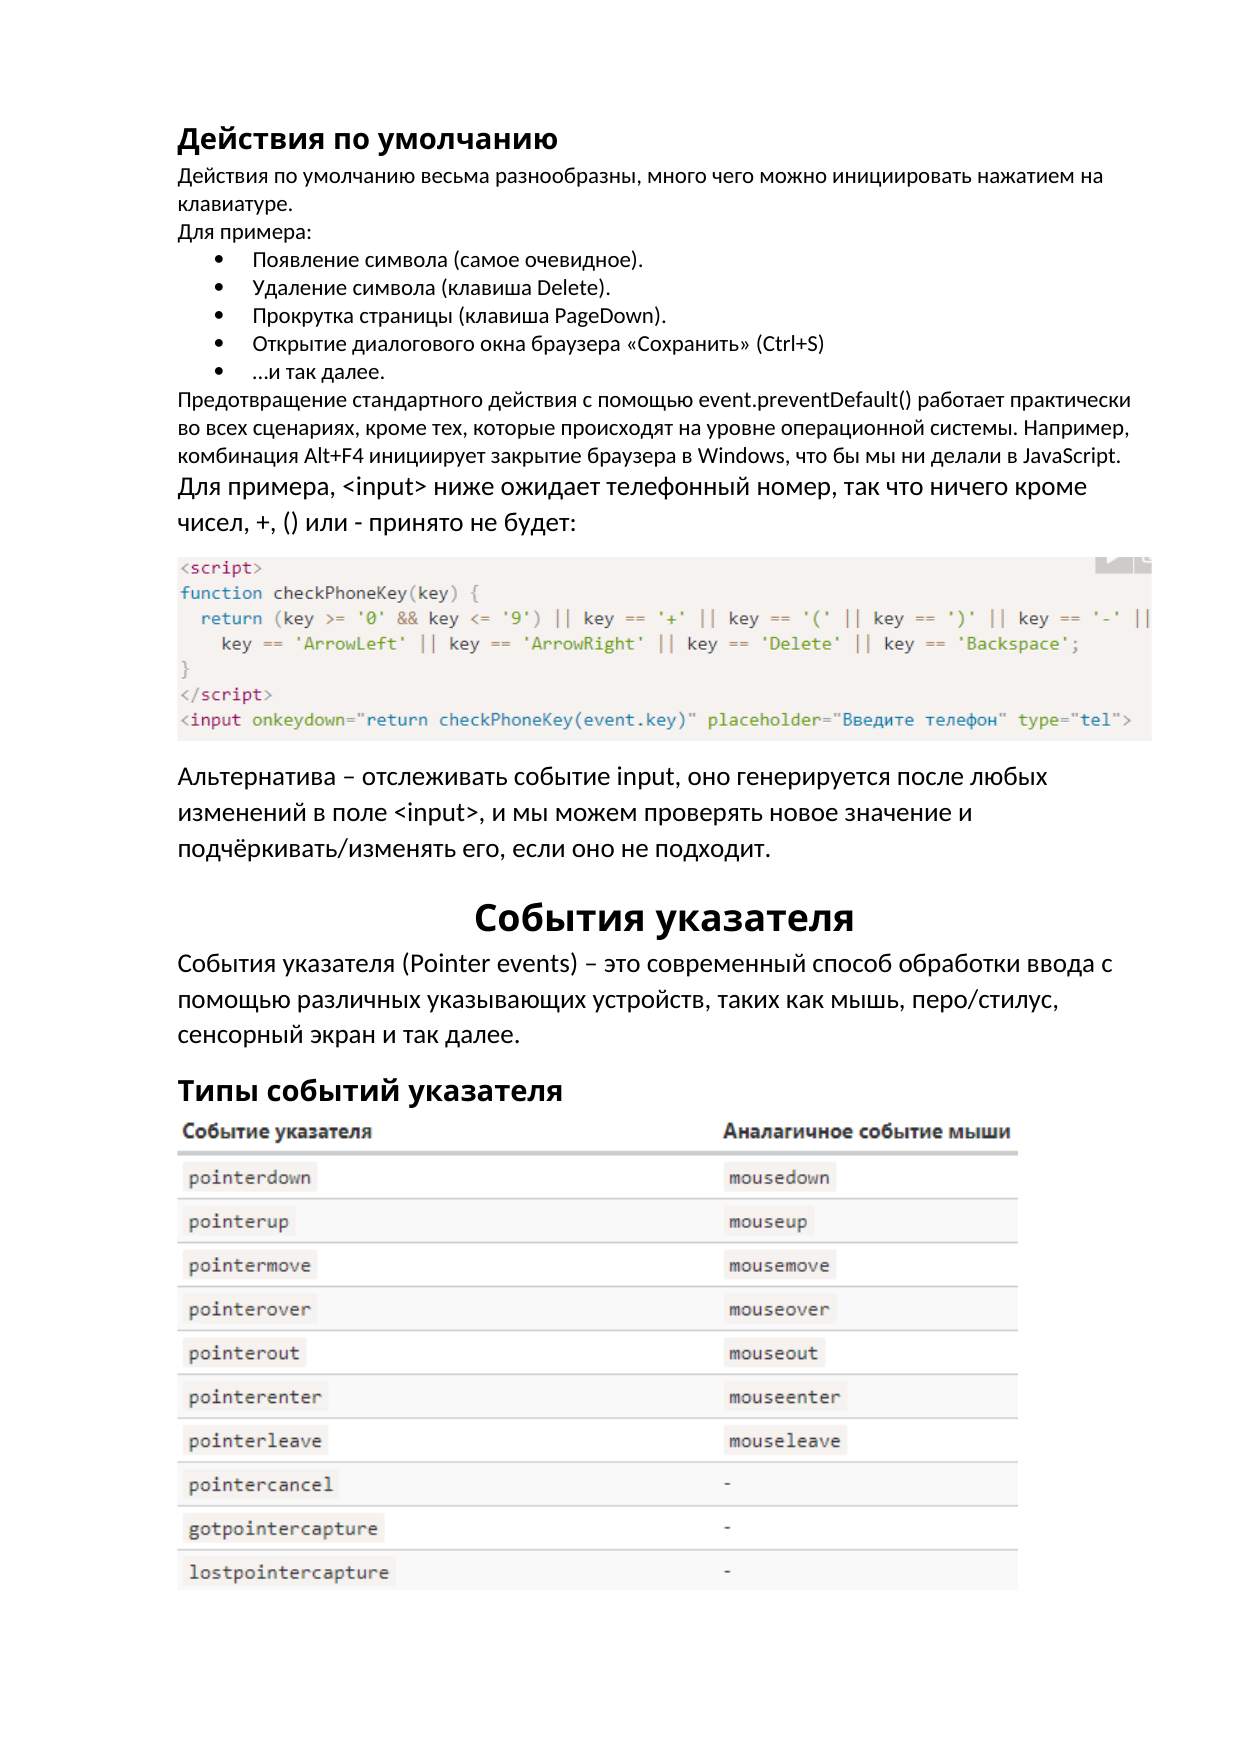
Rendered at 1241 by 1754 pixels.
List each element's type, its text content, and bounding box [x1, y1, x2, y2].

subtitle События указателя [177, 891, 1152, 942]
text События указателя (Pointer events) – это современный способ обработки ввода с помощью различных указывающих устройств, таких как мышь, перо/стилус, сенсорный экран и так далее. [177, 946, 1152, 1051]
text Предотвращение стандартного действия с помощью event.preventDefault() работает практически во всех сценариях, кроме тех, которые происходят на уровне операционной системы. Например, комбинация Alt+F4 инициирует закрытие браузера в Windows, что бы мы ни делали в JavaScript. [177, 385, 1152, 469]
text Для примера: [177, 217, 1152, 245]
list Открытие диалогового окна браузера «Сохранить» (Ctrl+S) [215, 329, 1152, 357]
subtitle Действия по умолчанию [177, 118, 1152, 158]
list …и так далее. [215, 357, 1152, 385]
subtitle Типы событий указателя [177, 1070, 1152, 1110]
list Прокрутка страницы (клавиша PageDown). [215, 301, 1152, 329]
picture [177, 557, 1152, 741]
list Удаление символа (клавиша Delete). [215, 273, 1152, 301]
text Для примера, <input> ниже ожидает телефонный номер, так что ничего кроме чисел, +, () или - принято не будет: [177, 469, 1152, 538]
text Действия по умолчанию весьма разнообразны, много чего можно инициировать нажатием на клавиатуре. [177, 161, 1152, 217]
list Появление символа (самое очевидное). [215, 245, 1152, 273]
text Альтернатива – отслеживать событие input, оно генерируется после любых изменений в поле <input>, и мы можем проверять новое значение и подчёркивать/изменять его, если оно не подходит. [177, 759, 1152, 864]
picture [177, 1112, 1018, 1590]
